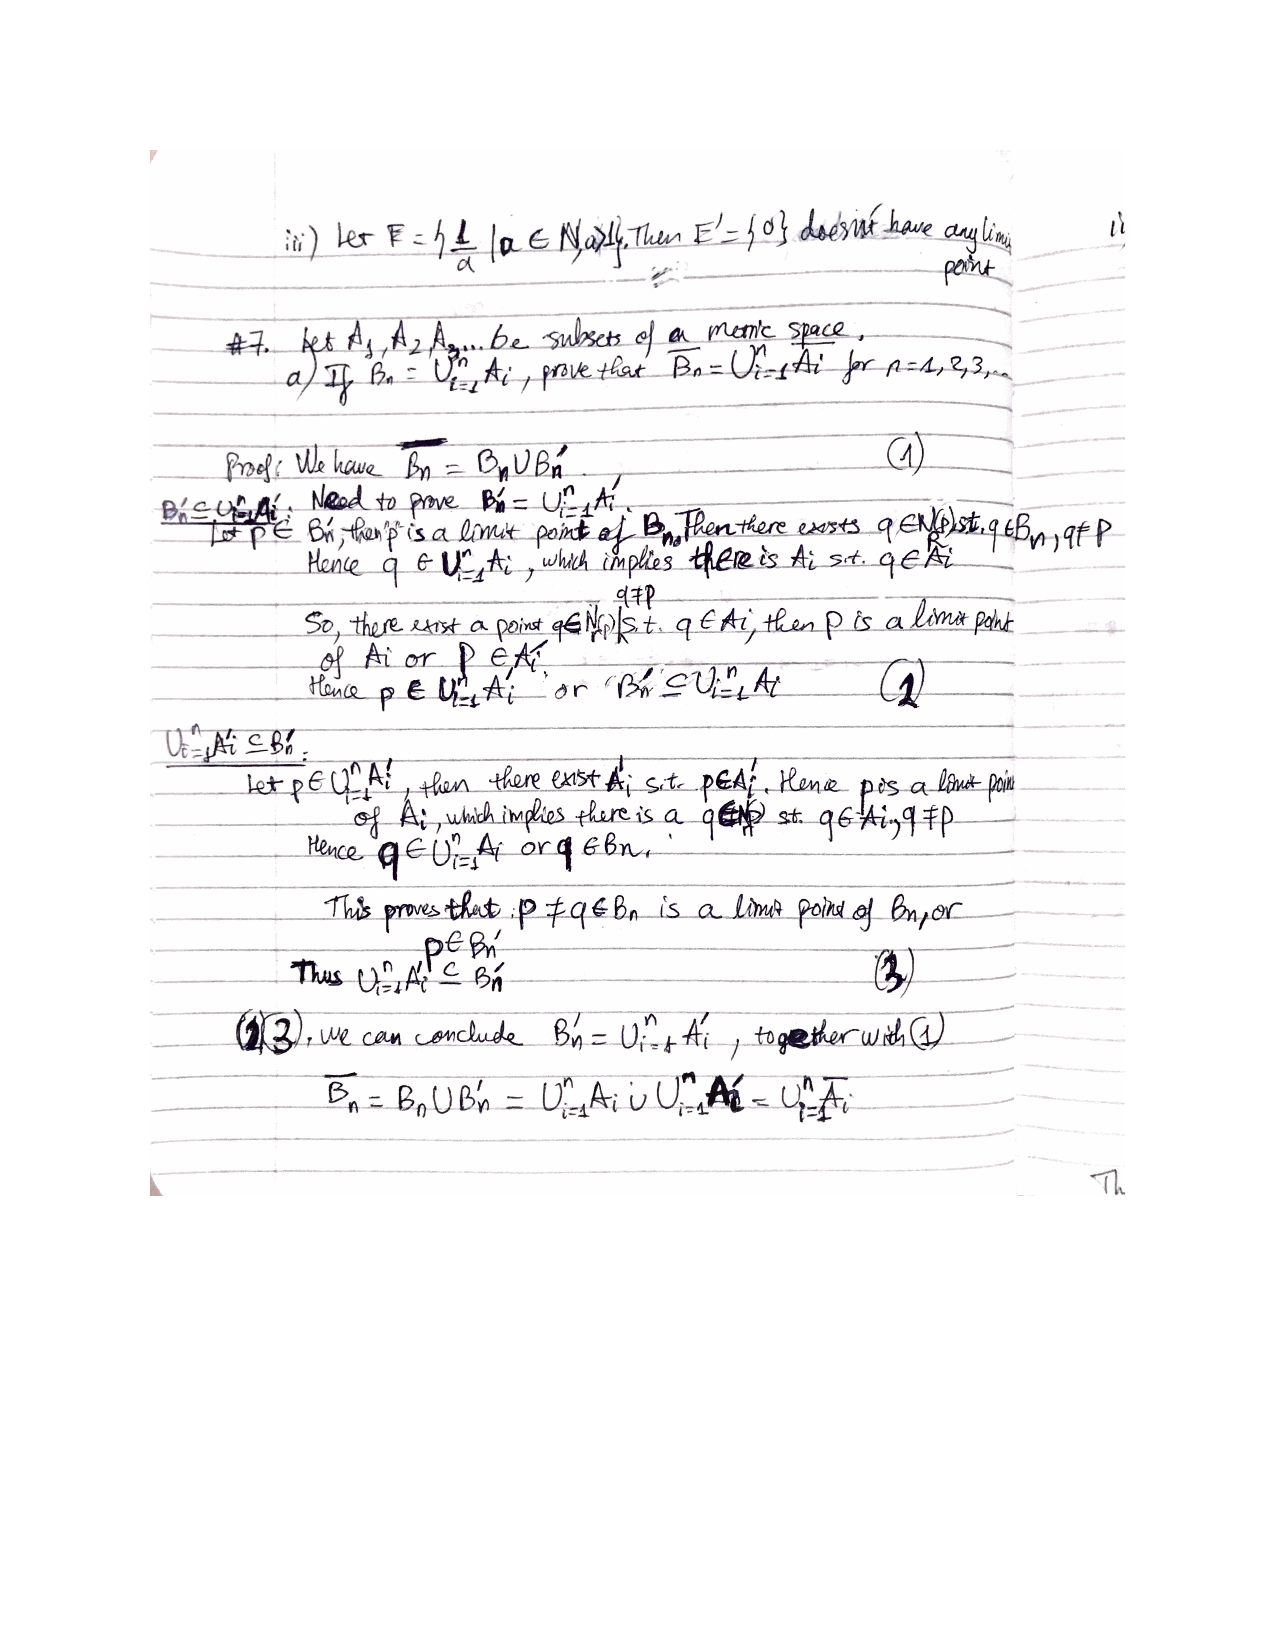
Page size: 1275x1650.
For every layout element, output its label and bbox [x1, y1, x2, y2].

picture [150, 150, 1125, 1196]
